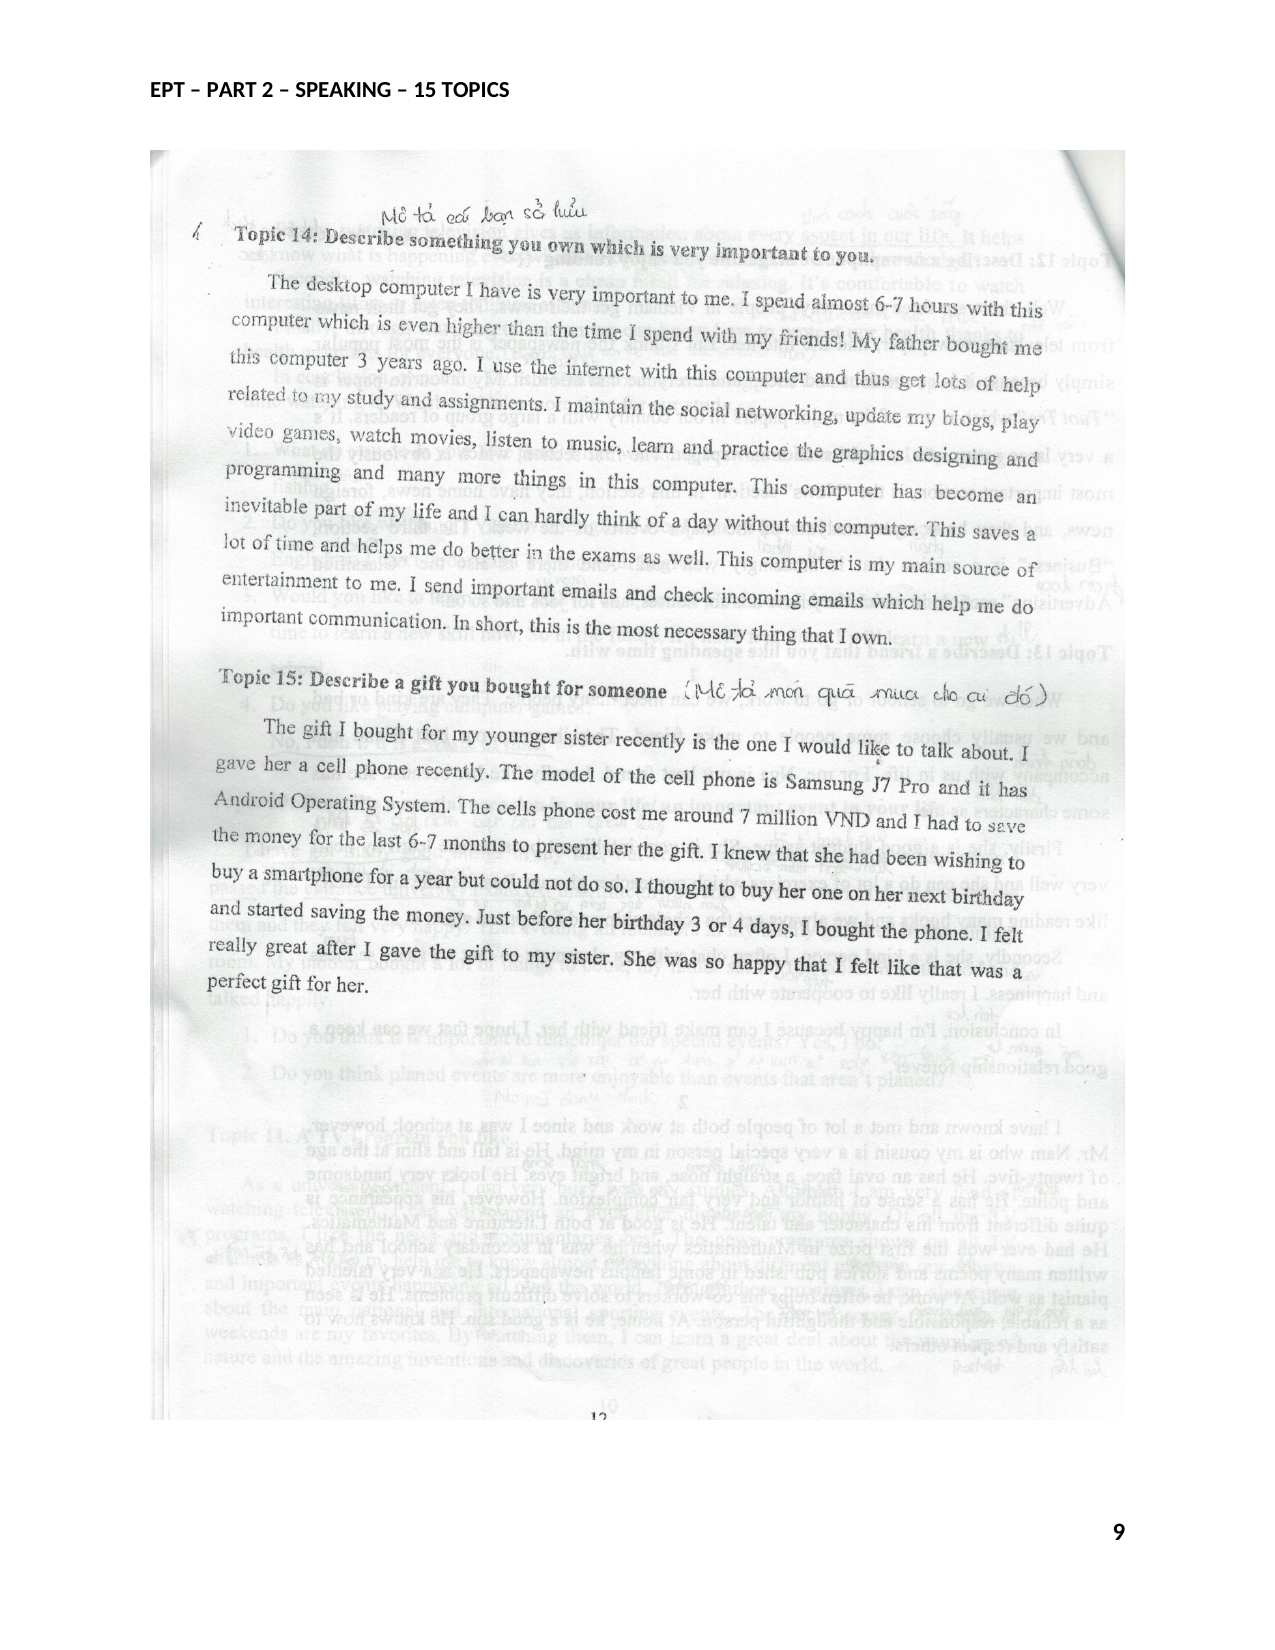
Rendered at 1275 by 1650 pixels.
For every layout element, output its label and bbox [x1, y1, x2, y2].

picture [150, 150, 1125, 1420]
